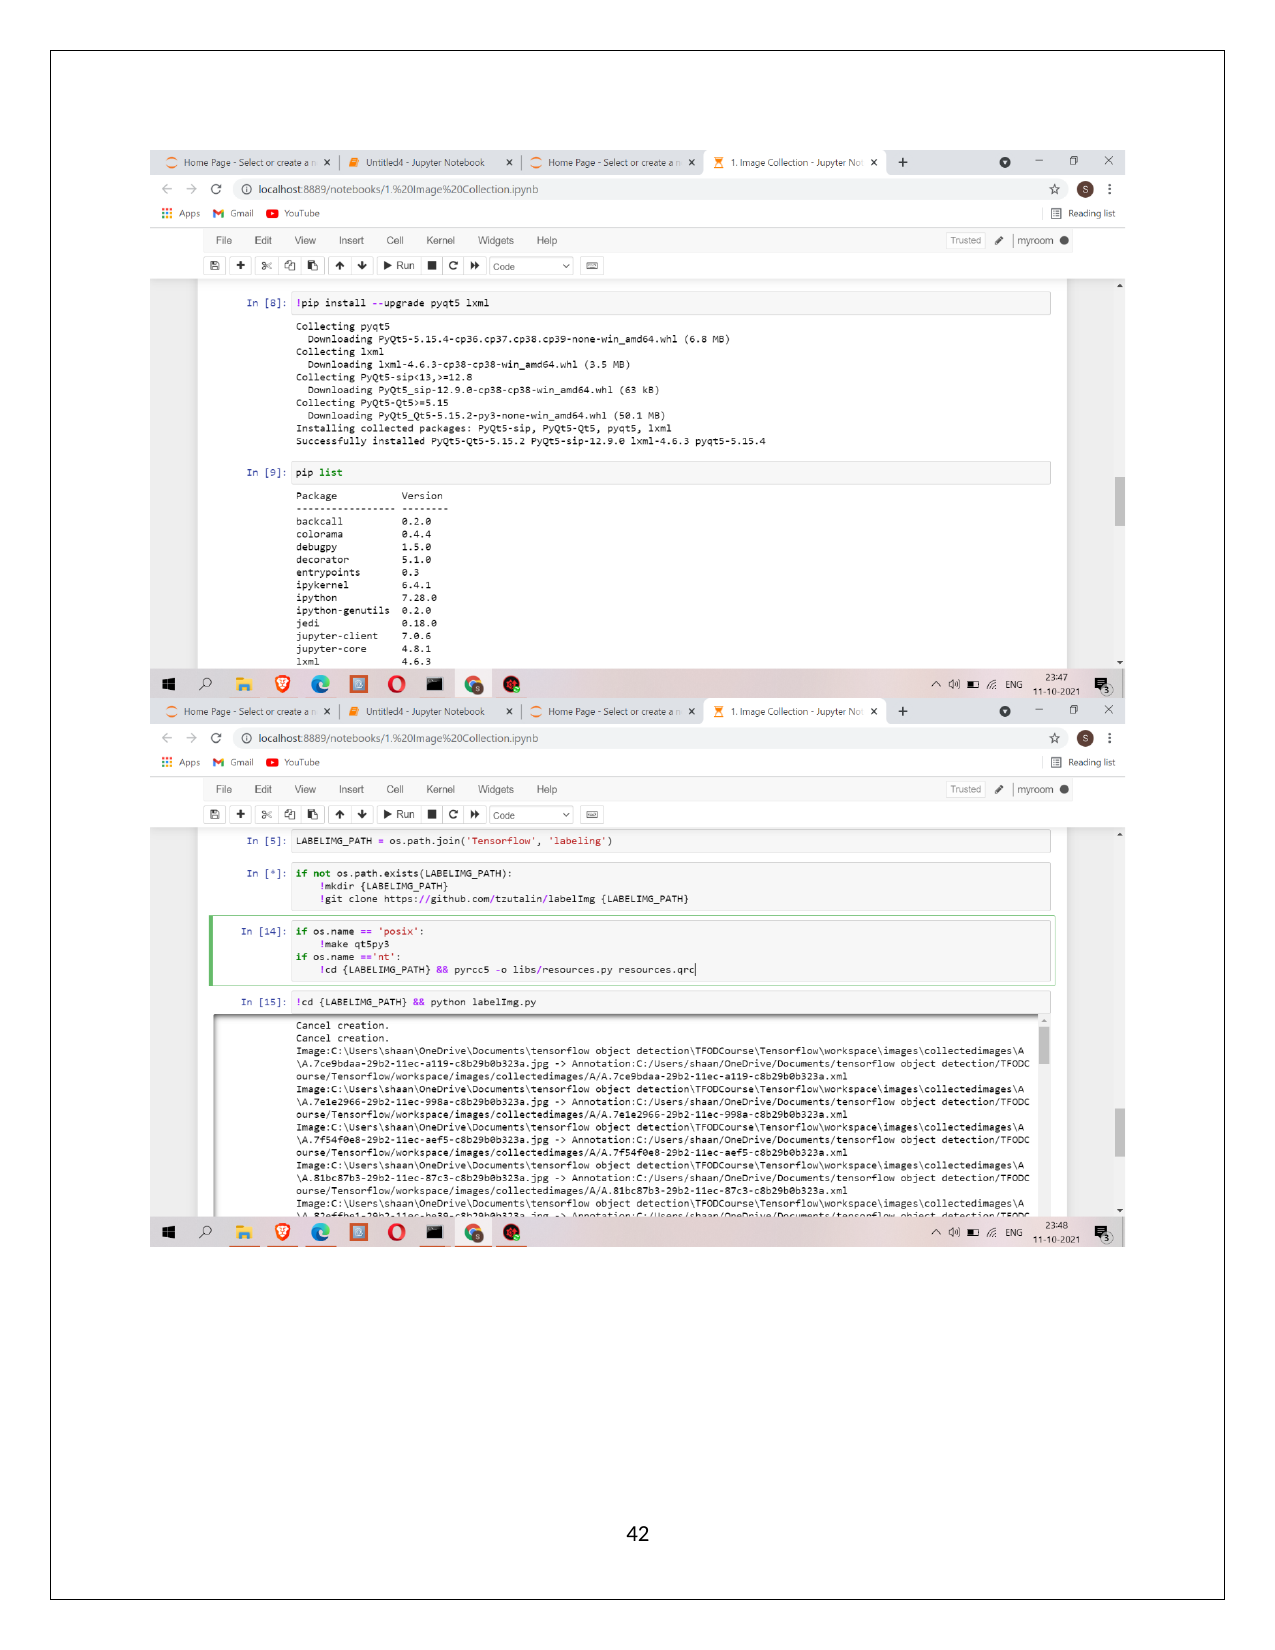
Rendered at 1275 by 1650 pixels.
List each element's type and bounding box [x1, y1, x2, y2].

picture [150, 150, 1125, 1247]
